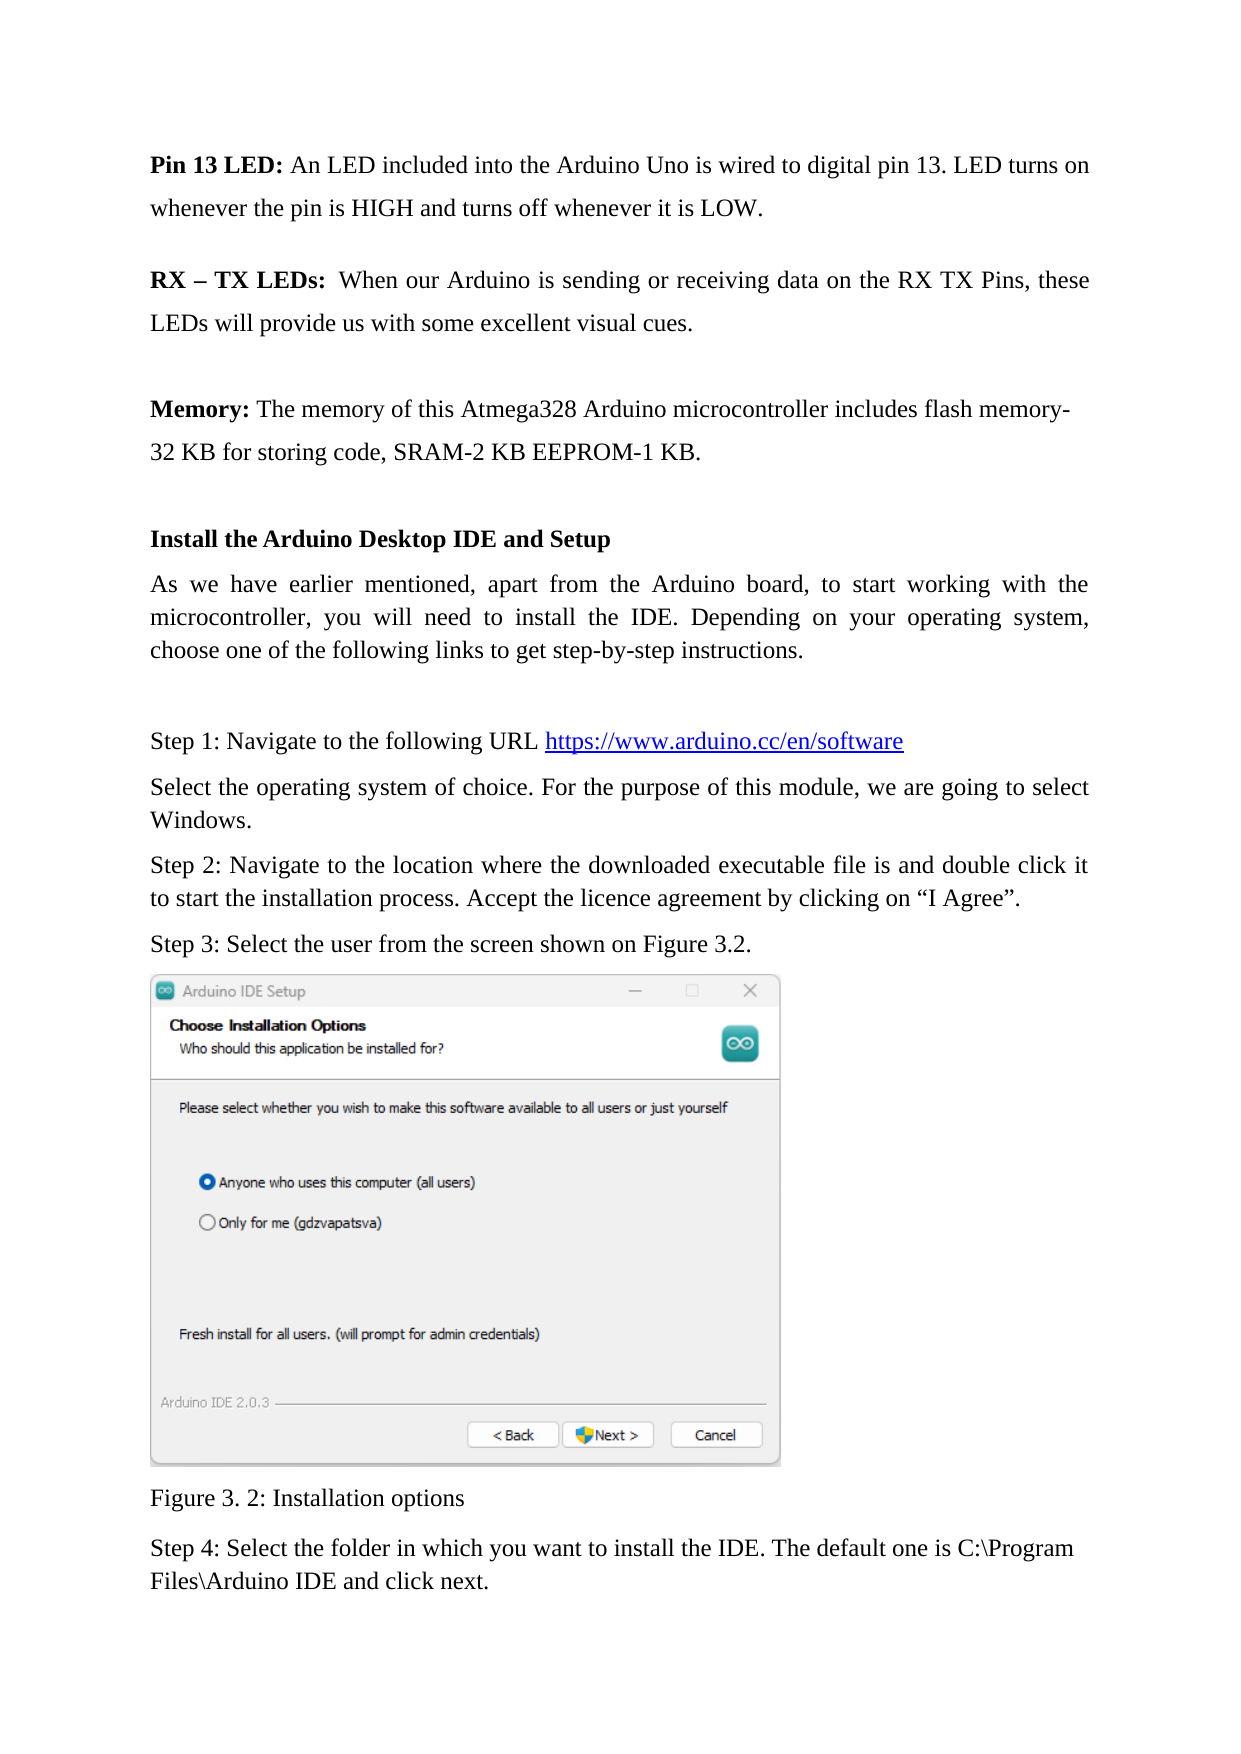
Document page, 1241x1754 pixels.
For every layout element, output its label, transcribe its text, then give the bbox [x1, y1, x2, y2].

text Pin 13 LED: An LED included into the Arduino Uno is wired to digital pin 13. LED turns on whenever the pin is HIGH and turns off whenever it is LOW. [150, 150, 1090, 222]
text Step 1: Navigate to the following URL https://www.arduino.cc/en/software [150, 726, 1090, 755]
text Step 3: Select the user from the screen shown on Figure 3.2. [150, 929, 1090, 958]
text RX – TX LEDs: When our Arduino is sending or receiving data on the RX TX Pins, these LEDs will provide us with some excellent visual cues. [150, 265, 1090, 337]
text Install the Arduino Desktop IDE and Setup [150, 524, 1090, 552]
text Select the operating system of choice. For the purpose of this module, we are going to select Windows. [150, 772, 1090, 834]
picture [150, 974, 782, 1467]
text Step 4: Select the folder in which you want to install the IDE. The default one is C:\Program Files\Arduino IDE and click next. [150, 1533, 1090, 1595]
text Figure 3. 2: Installation options [150, 1483, 1090, 1512]
text As we have earlier mentioned, apart from the Arduino board, to start working with the microcontroller, you will need to install the IDE. Depending on your operating system, choose one of the following links to get step-by-step instructions. [150, 569, 1090, 664]
text Step 2: Navigate to the location where the downloaded executable file is and double click it to start the installation process. Accept the licence agreement by clicking on “I Agree”. [150, 850, 1090, 912]
text Memory: The memory of this Atmega328 Arduino microcontroller includes flash memory-32 KB for storing code, SRAM-2 KB EEPROM-1 KB. [150, 394, 1090, 466]
